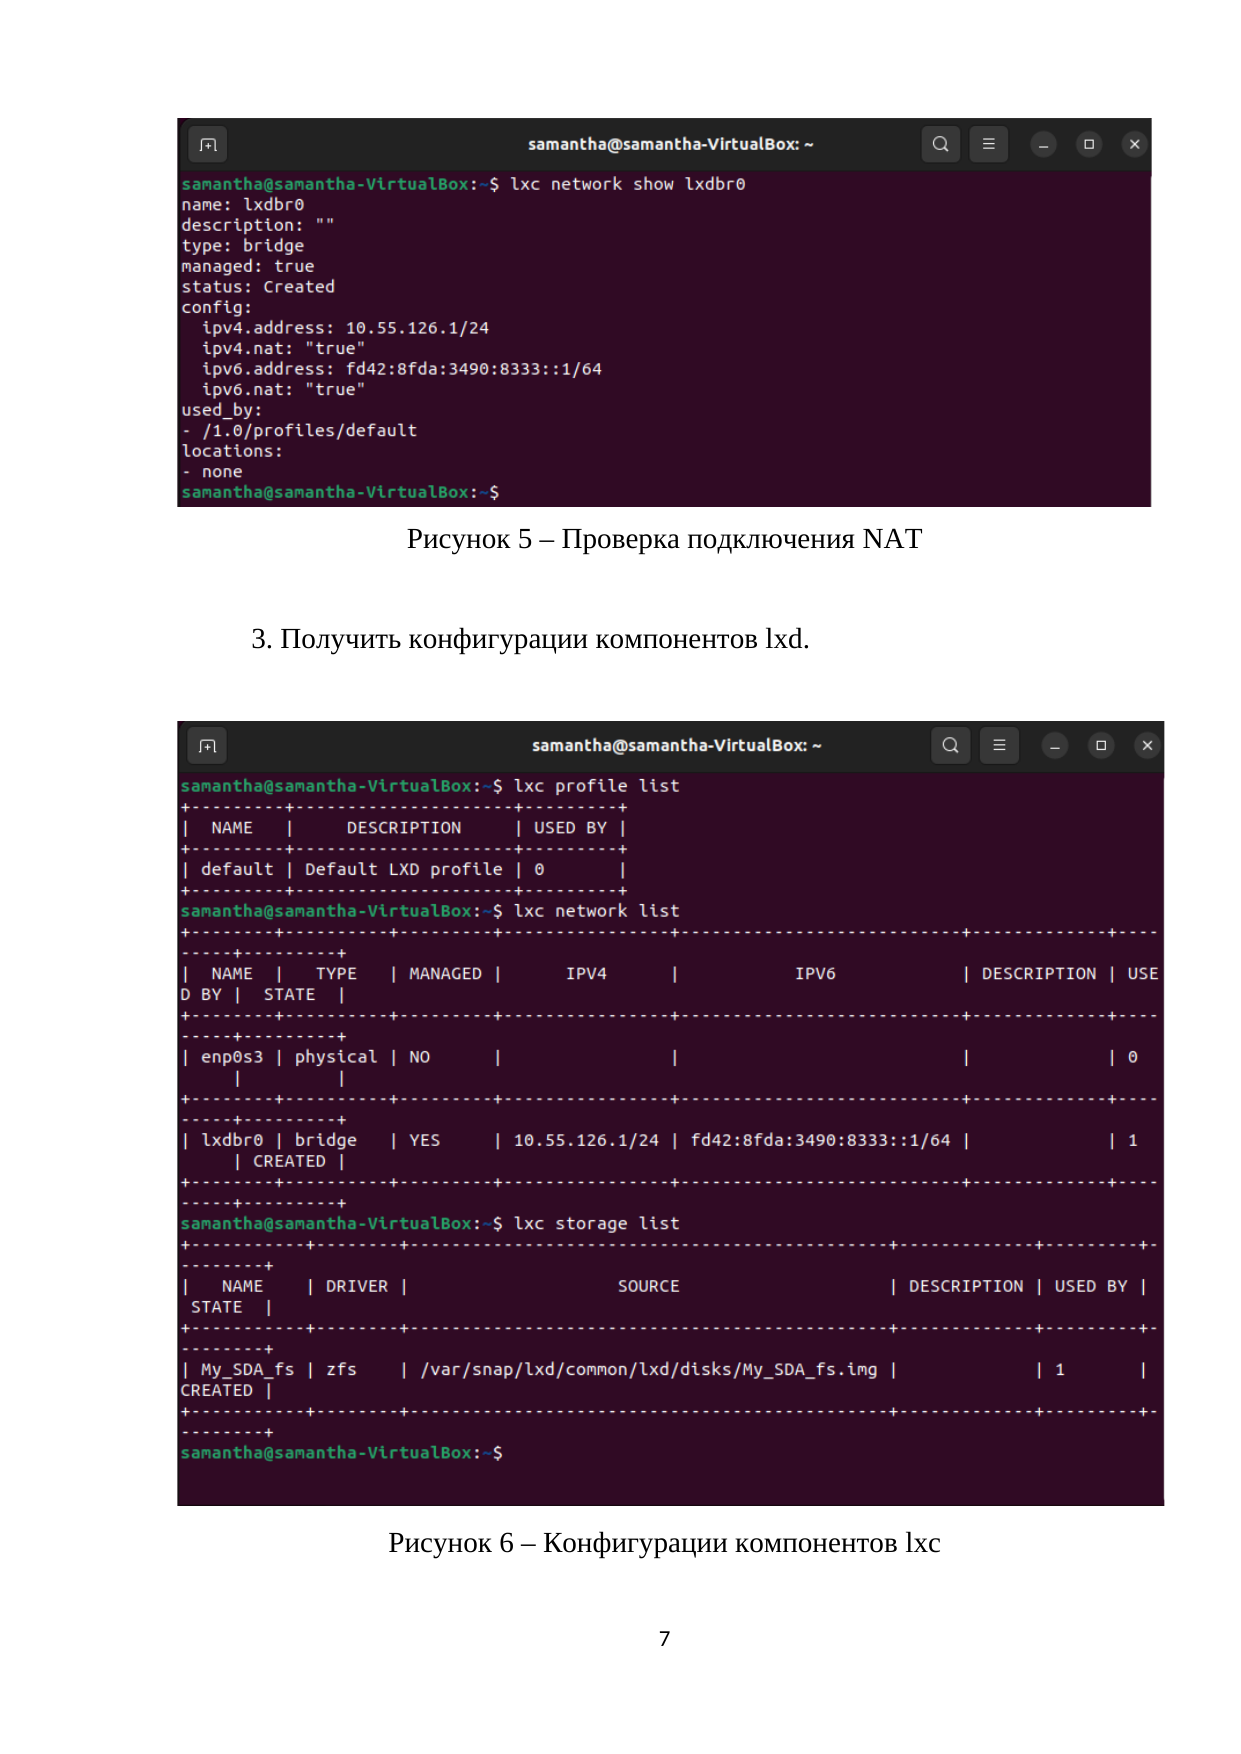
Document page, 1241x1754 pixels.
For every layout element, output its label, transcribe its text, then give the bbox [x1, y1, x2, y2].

text Рисунок 5 – Проверка подключения NAT [177, 521, 1152, 554]
picture [177, 721, 1165, 1506]
text Рисунок 6 – Конфигурации компонентов lxc [177, 1525, 1152, 1558]
text 3. Получить конфигурации компонентов lxd. [177, 621, 1152, 655]
picture [177, 118, 1152, 507]
